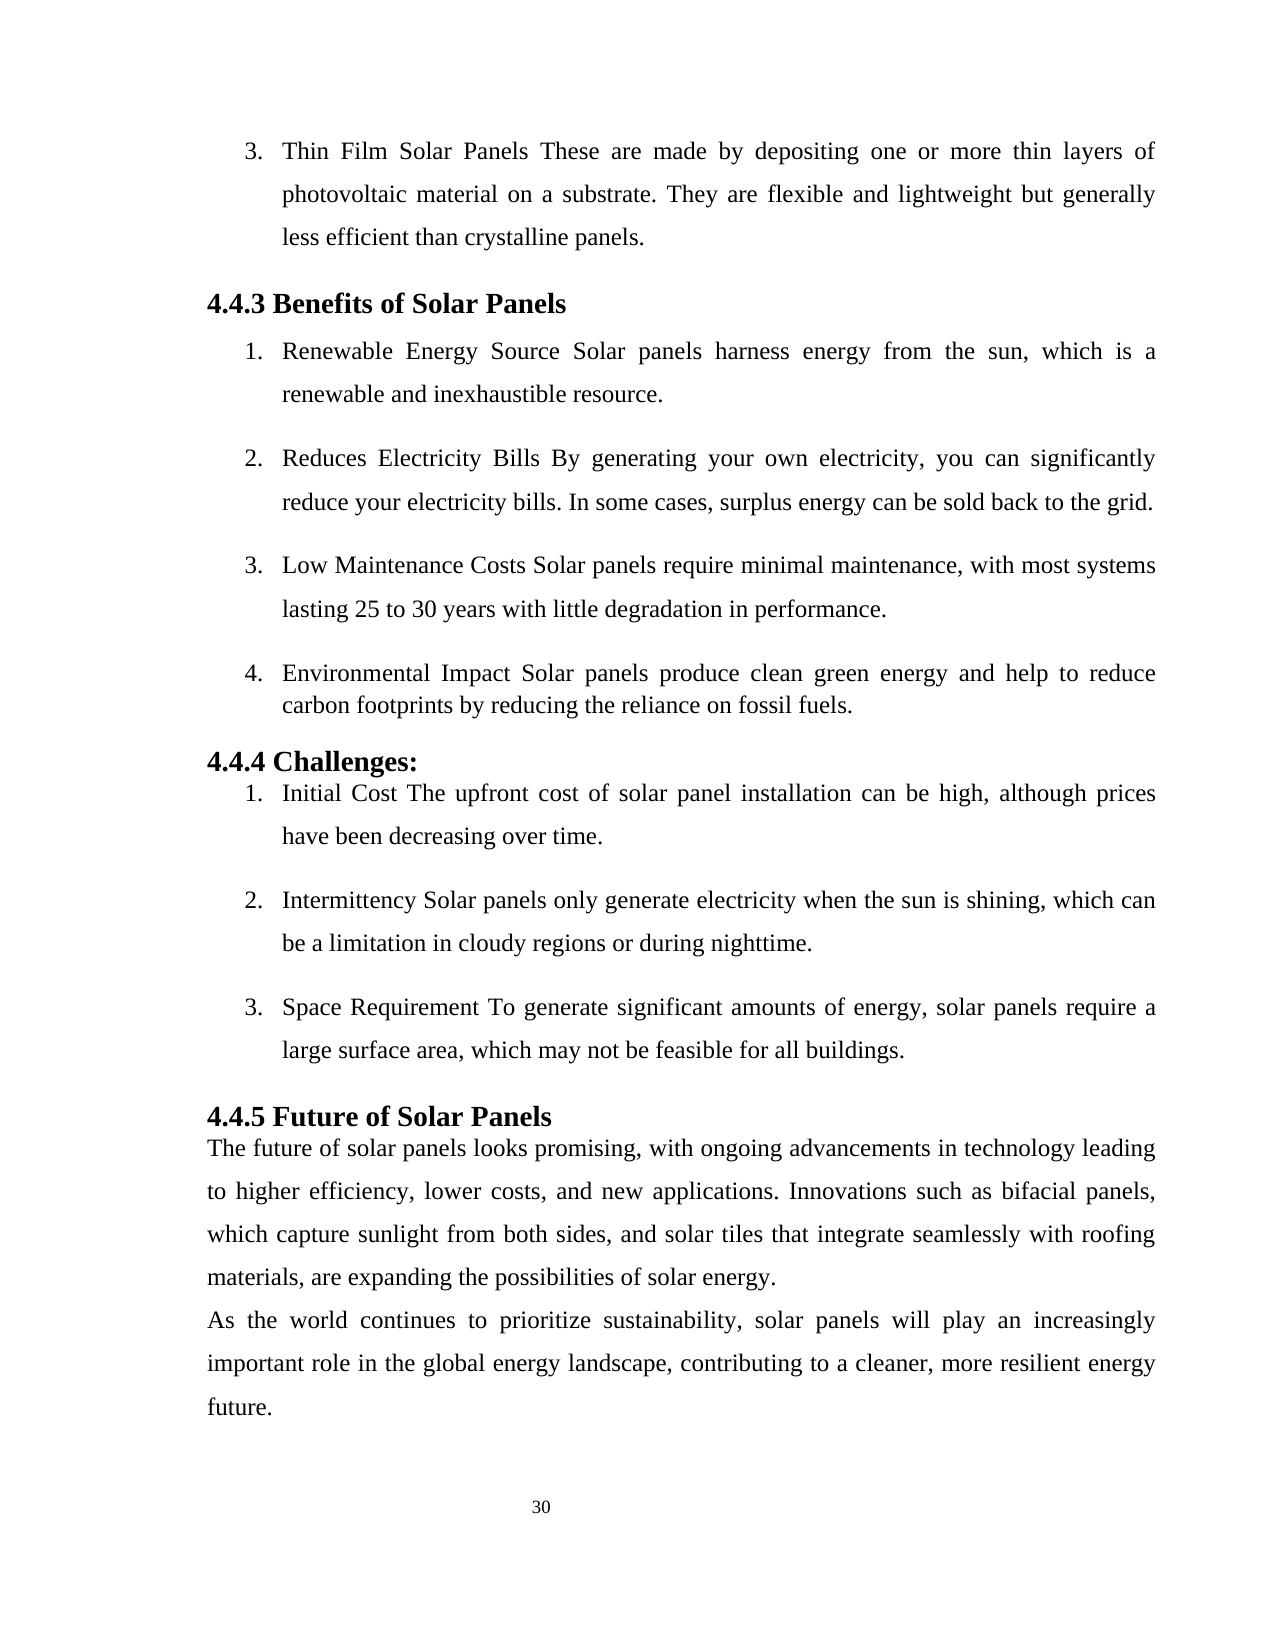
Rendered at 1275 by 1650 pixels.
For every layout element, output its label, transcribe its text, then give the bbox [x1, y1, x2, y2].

list Space Requirement To generate significant amounts of energy, solar panels require a large surface area, which may not be feasible for all buildings. [244, 992, 1157, 1064]
list Low Maintenance Costs Solar panels require minimal maintenance, with most systems lasting 25 to 30 years with little degradation in performance. [244, 551, 1157, 622]
text As the world continues to prioritize sustainability, solar panels will play an increasingly important role in the global energy landscape, contributing to a cleaner, more resilient energy future. [207, 1305, 1157, 1420]
text The future of solar panels looks promising, with ongoing advancements in technology leading to higher efficiency, lower costs, and new applications. Innovations such as bifacial panels, which capture sunlight from both sides, and solar tiles that integrate seamlessly with roofing materials, are expanding the possibilities of solar energy. [207, 1133, 1157, 1291]
list Initial Cost The upfront cost of solar panel installation can be high, although prices have been decreasing over time. [244, 778, 1157, 850]
list Thin Film Solar Panels These are made by depositing one or more thin layers of photovoltaic material on a substrate. They are flexible and lightweight but generally less efficient than crystalline panels. [244, 136, 1157, 251]
list Environmental Impact Solar panels produce clean green energy and help to reduce carbon footprints by reducing the reliance on fossil fuels. [244, 658, 1157, 719]
text 4.4.3 Benefits of Solar Panels [207, 286, 1157, 319]
text 4.4.5 Future of Solar Panels [207, 1099, 1157, 1133]
list Intermittency Solar panels only generate electricity when the sun is shining, which can be a limitation in cloudy regions or during nighttime. [244, 885, 1157, 957]
list Reduces Electricity Bills By generating your own electricity, you can significantly reduce your electricity bills. In some cases, surplus energy can be sold back to the grid. [244, 443, 1157, 515]
text 4.4.4 Challenges: [207, 744, 1157, 778]
list Renewable Energy Source Solar panels harness energy from the sun, which is a renewable and inexhaustible resource. [244, 336, 1157, 408]
